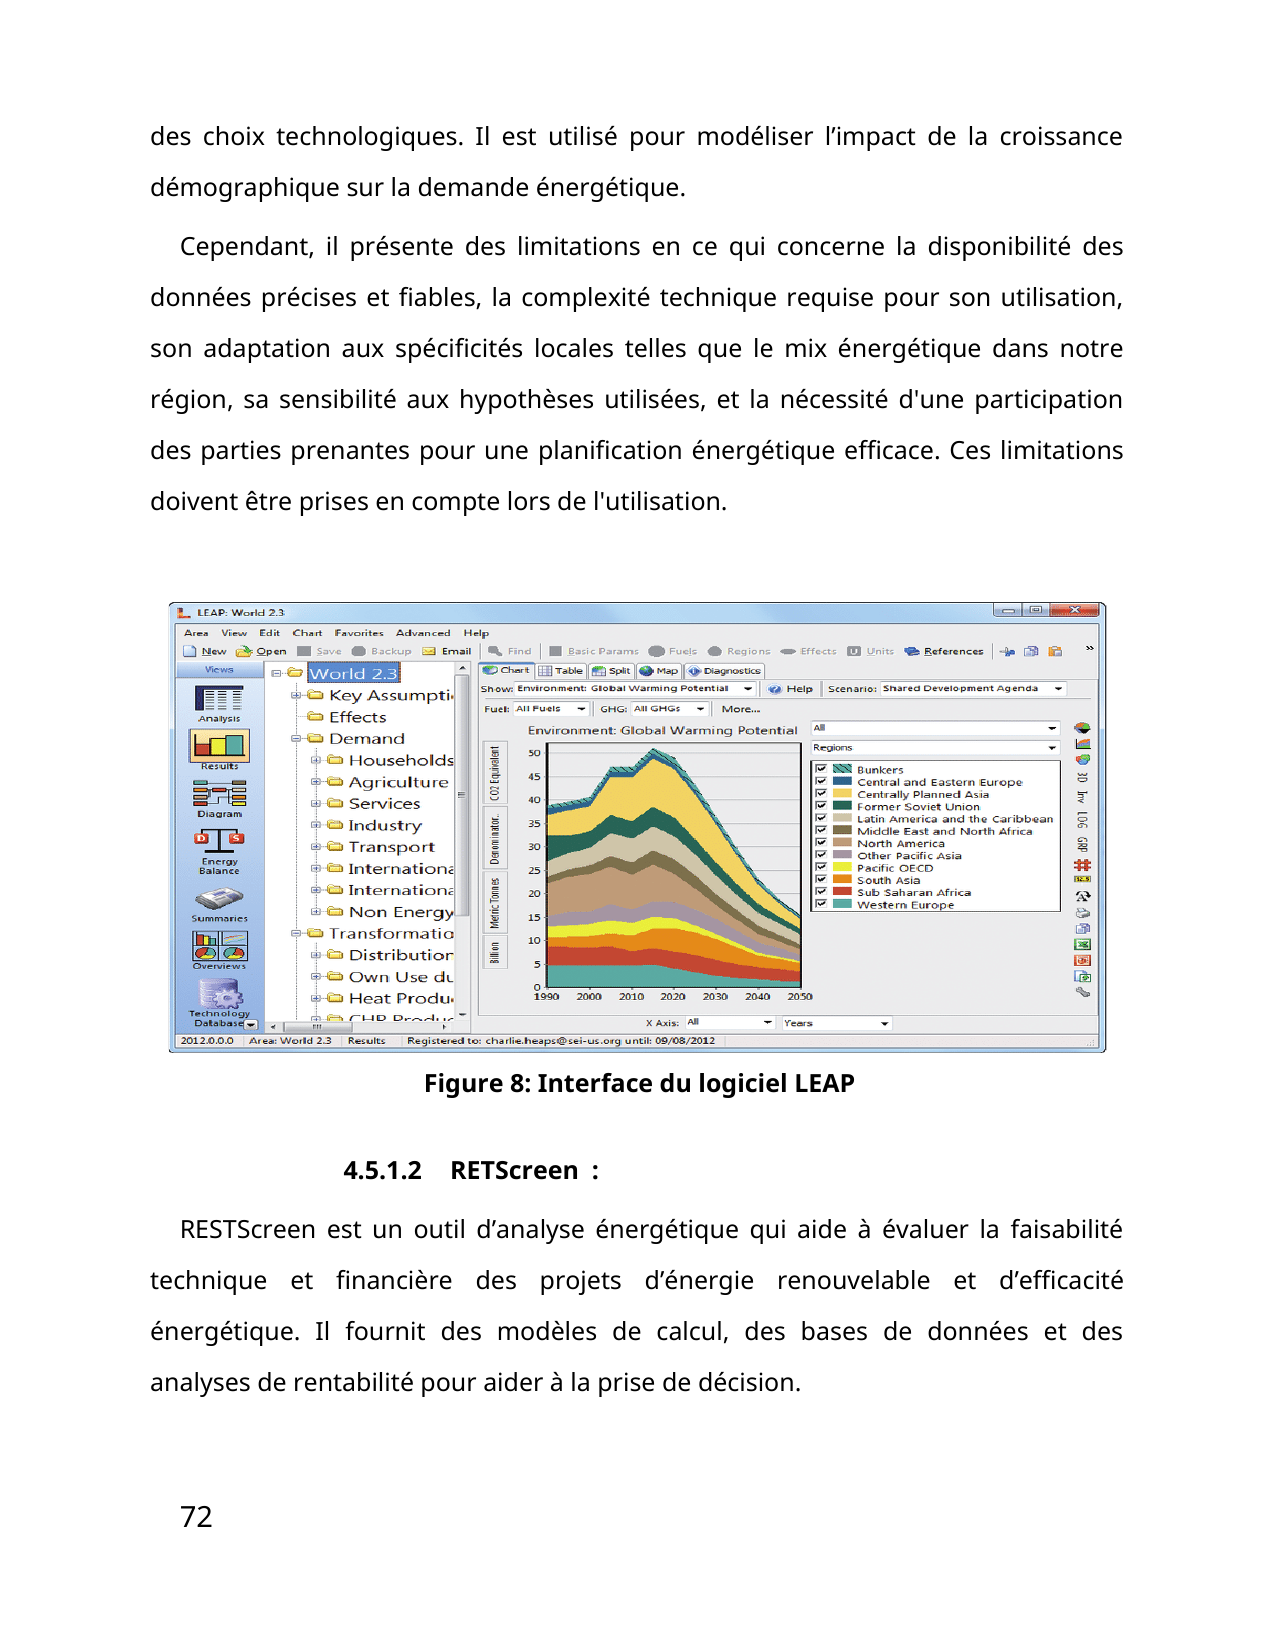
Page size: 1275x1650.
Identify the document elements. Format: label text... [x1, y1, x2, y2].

subtitle RETScreen : [314, 1152, 1125, 1187]
picture [168, 602, 1107, 1053]
text RESTScreen est un outil d’analyse énergétique qui aide à évaluer la faisabilité technique et financière des projets d’énergie renouvelable et d’efficacité énergétique. Il fournit des modèles de calcul, des bases de données et des analyses de rentabilité pour aider à la prise de décision. [150, 1212, 1125, 1399]
text Cependant, il présente des limitations en ce qui concerne la disponibilité des données précises et fiables, la complexité technique requise pour son utilisation, son adaptation aux spécificités locales telles que le mix énergétique dans notre région, sa sensibilité aux hypothèses utilisées, et la nécessité d'une participation des parties prenantes pour une planification énergétique efficace. Ces limitations doivent être prises en compte lors de l'utilisation. [150, 228, 1125, 518]
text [150, 118, 1125, 203]
